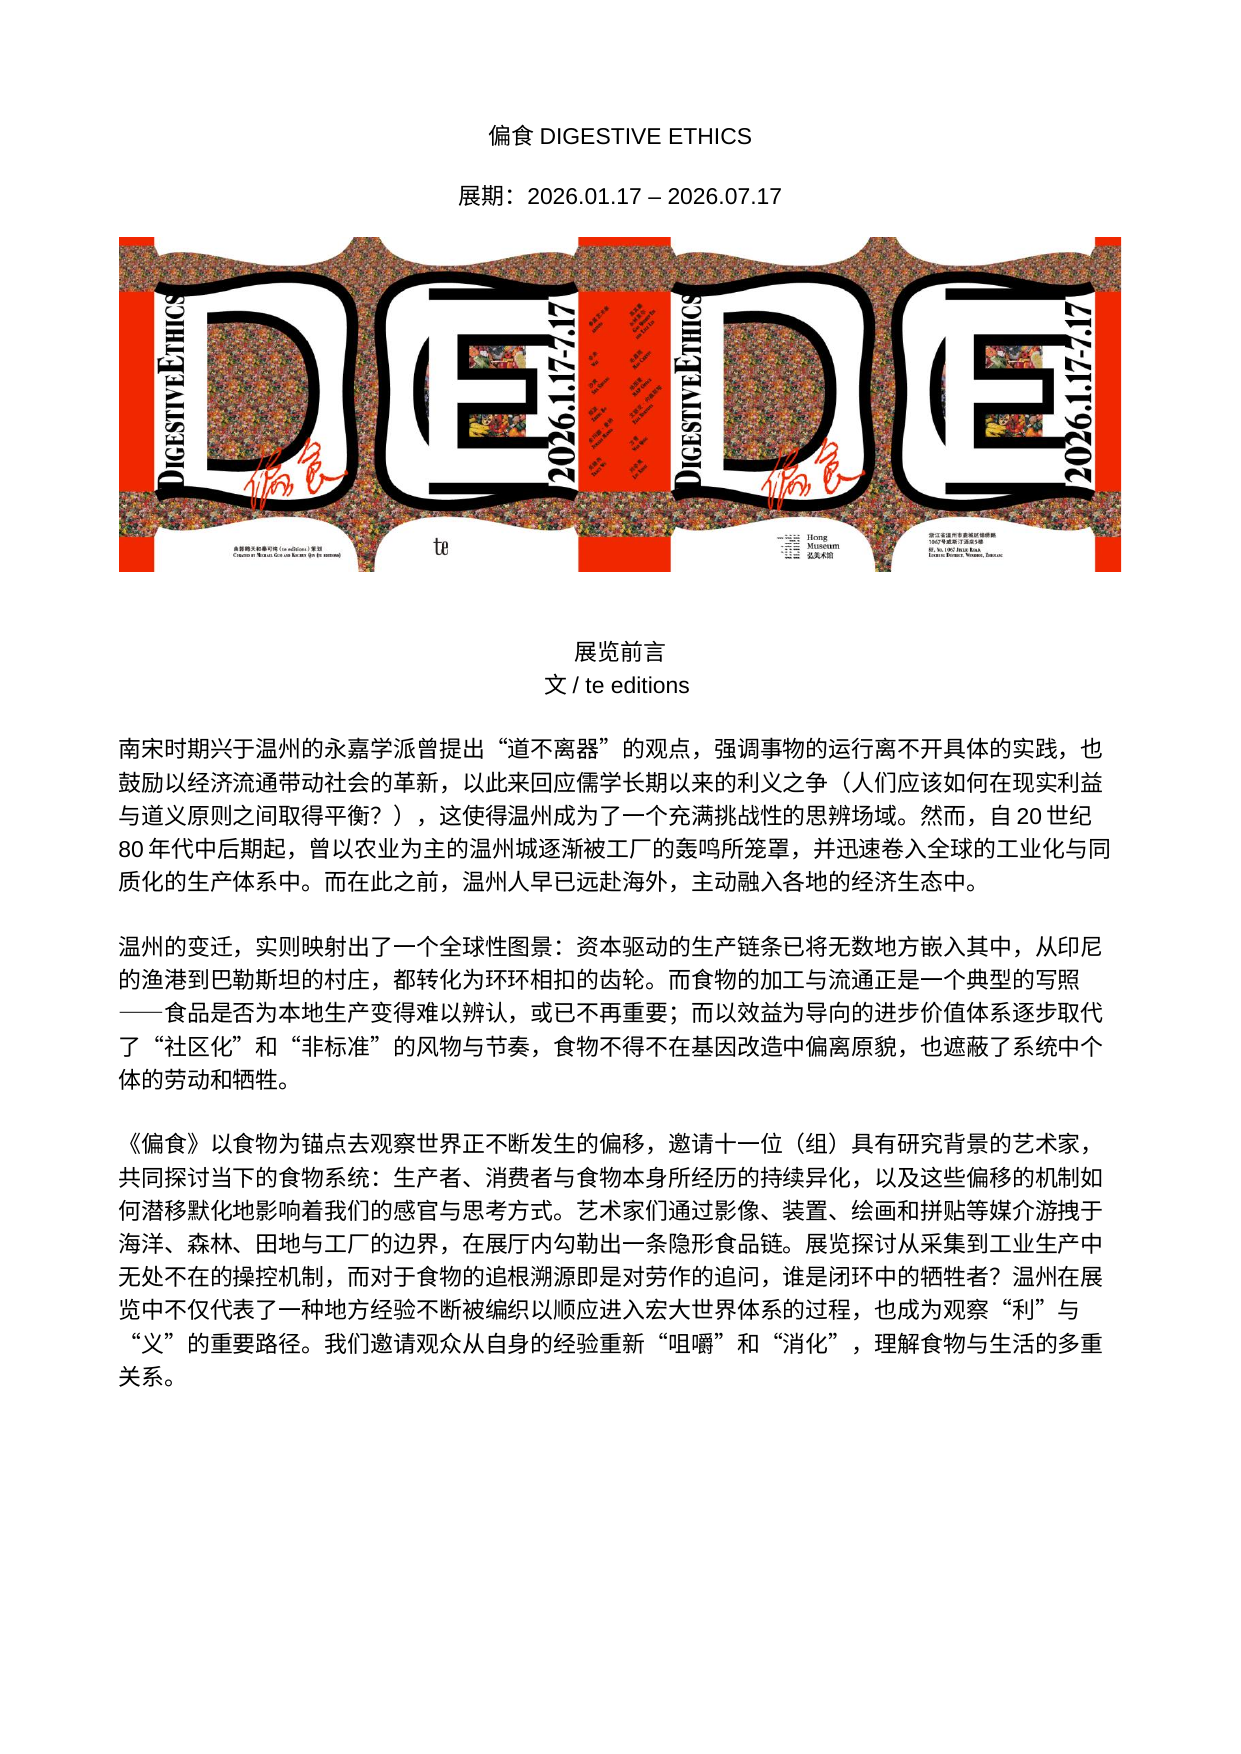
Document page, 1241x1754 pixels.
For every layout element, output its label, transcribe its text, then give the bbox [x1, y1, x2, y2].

text 展期：2026.01.17 – 2026.07.17 [118, 178, 1122, 211]
text 文 / te editions [118, 667, 1122, 700]
text 展览前言 [118, 634, 1122, 667]
picture [119, 237, 1122, 572]
text 偏食 DIGESTIVE ETHICS [118, 118, 1122, 151]
text 温州的变迁，实则映射出了一个全球性图景：资本驱动的生产链条已将无数地方嵌入其中，从印尼的渔港到巴勒斯坦的村庄，都转化为环环相扣的齿轮。而食物的加工与流通正是一个典型的写照——食品是否为本地生产变得难以辨认，或已不再重要；而以效益为导向的进步价值体系逐步取代了“社区化”和“非标准”的风物与节奏，食物不得不在基因改造中偏离原貌，也遮蔽了系统中个体的劳动和牺牲。 [118, 929, 1122, 1095]
text 南宋时期兴于温州的永嘉学派曾提出“道不离器”的观点，强调事物的运行离不开具体的实践，也鼓励以经济流通带动社会的革新，以此来回应儒学长期以来的利义之争（人们应该如何在现实利益与道义原则之间取得平衡？），这使得温州成为了一个充满挑战性的思辨场域。然而，自20世纪80年代中后期起，曾以农业为主的温州城逐渐被工厂的轰鸣所笼罩，并迅速卷入全球的工业化与同质化的生产体系中。而在此之前，温州人早已远赴海外，主动融入各地的经济生态中。 [118, 731, 1122, 897]
text 《偏食》以食物为锚点去观察世界正不断发生的偏移，邀请十一位（组）具有研究背景的艺术家，共同探讨当下的食物系统：生产者、消费者与食物本身所经历的持续异化，以及这些偏移的机制如何潜移默化地影响着我们的感官与思考方式。艺术家们通过影像、装置、绘画和拼贴等媒介游拽于海洋、森林、田地与工厂的边界，在展厅内勾勒出一条隐形食品链。展览探讨从采集到工业生产中无处不在的操控机制，而对于食物的追根溯源即是对劳作的追问，谁是闭环中的牺牲者？温州在展览中不仅代表了一种地方经验不断被编织以顺应进入宏大世界体系的过程，也成为观察“利”与“义”的重要路径。我们邀请观众从自身的经验重新“咀嚼”和“消化”，理解食物与生活的多重关系。 [118, 1126, 1122, 1392]
